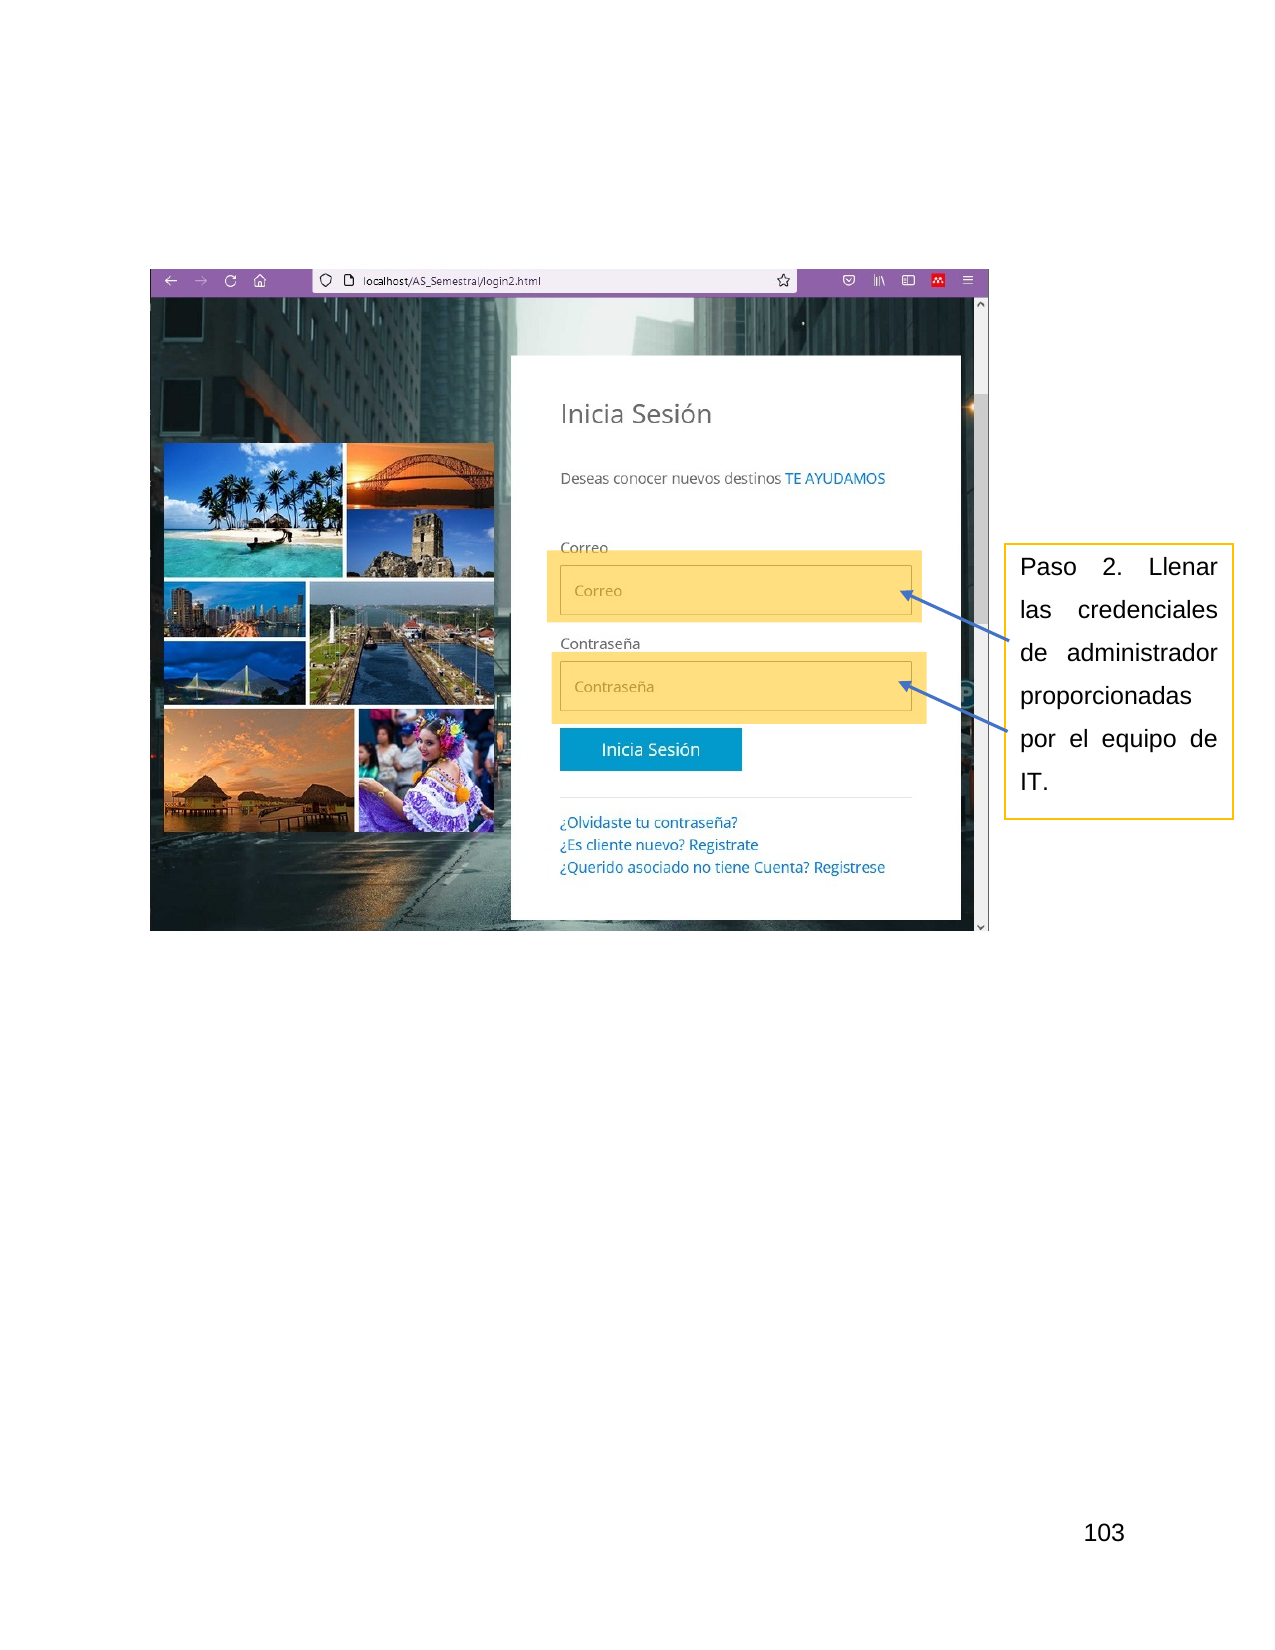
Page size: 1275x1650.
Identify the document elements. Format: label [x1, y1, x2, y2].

picture [150, 269, 989, 931]
